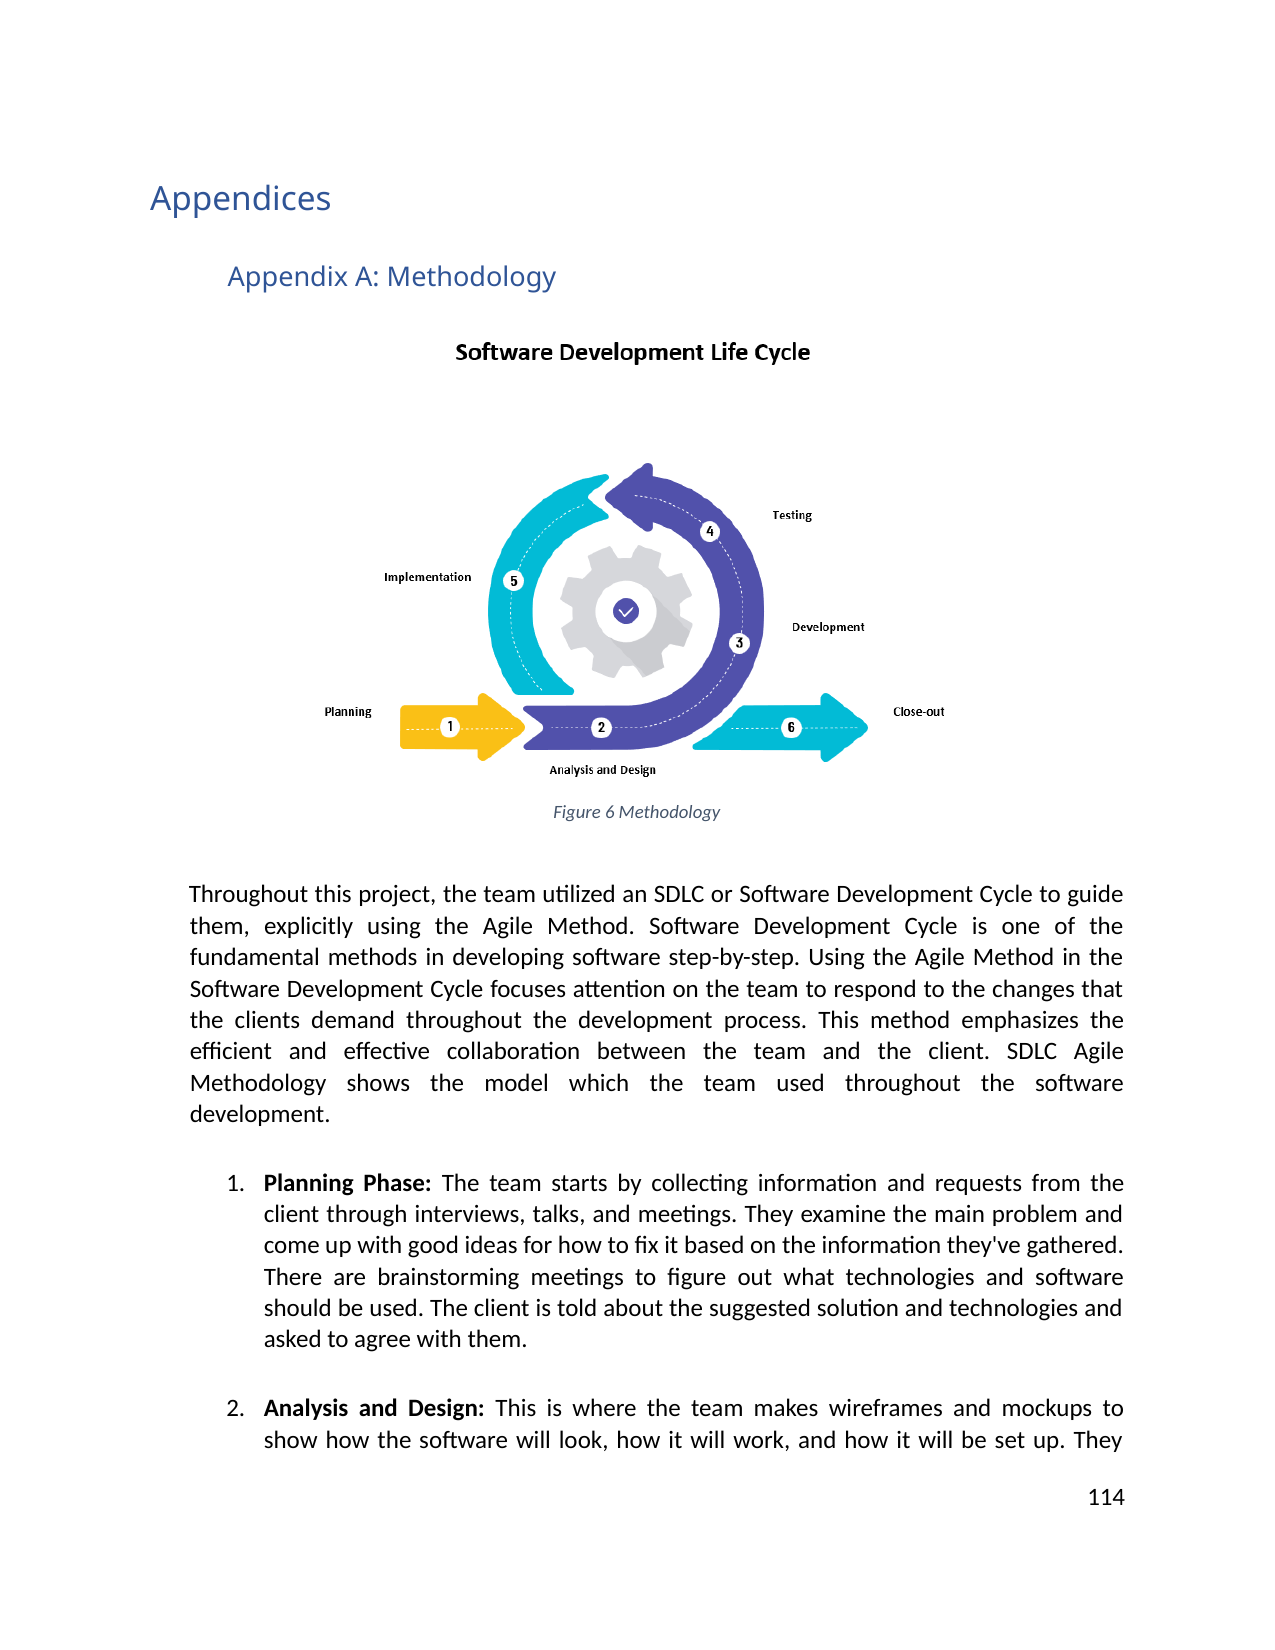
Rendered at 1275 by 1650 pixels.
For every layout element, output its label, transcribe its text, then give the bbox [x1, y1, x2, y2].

text Figure 6 Methodology [150, 801, 1125, 823]
picture [312, 329, 964, 797]
text Throughout this project, the team utilized an SDLC or Software Development Cycle to guide them, explicitly using the Agile Method. Software Development Cycle is one of the fundamental methods in developing software step-by-step. Using the Agile Method in the Software Development Cycle focuses attention on the team to respond to the changes that the clients demand throughout the development process. This method emphasizes the efficient and effective collaboration between the team and the client. SDLC Agile Methodology shows the model which the team used throughout the software development. [188, 879, 1125, 1129]
list Planning Phase: The team starts by collecting information and requests from the client through interviews, talks, and meetings. They examine the main problem and come up with good ideas for how to fix it based on the information they've gathered. There are brainstorming meetings to figure out what technologies and software should be used. The client is told about the suggested solution and technologies and asked to agree with them. [226, 1167, 1125, 1354]
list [226, 1392, 1125, 1454]
subtitle Appendix A: Methodology [227, 257, 1125, 294]
subtitle Appendices [150, 175, 1125, 220]
